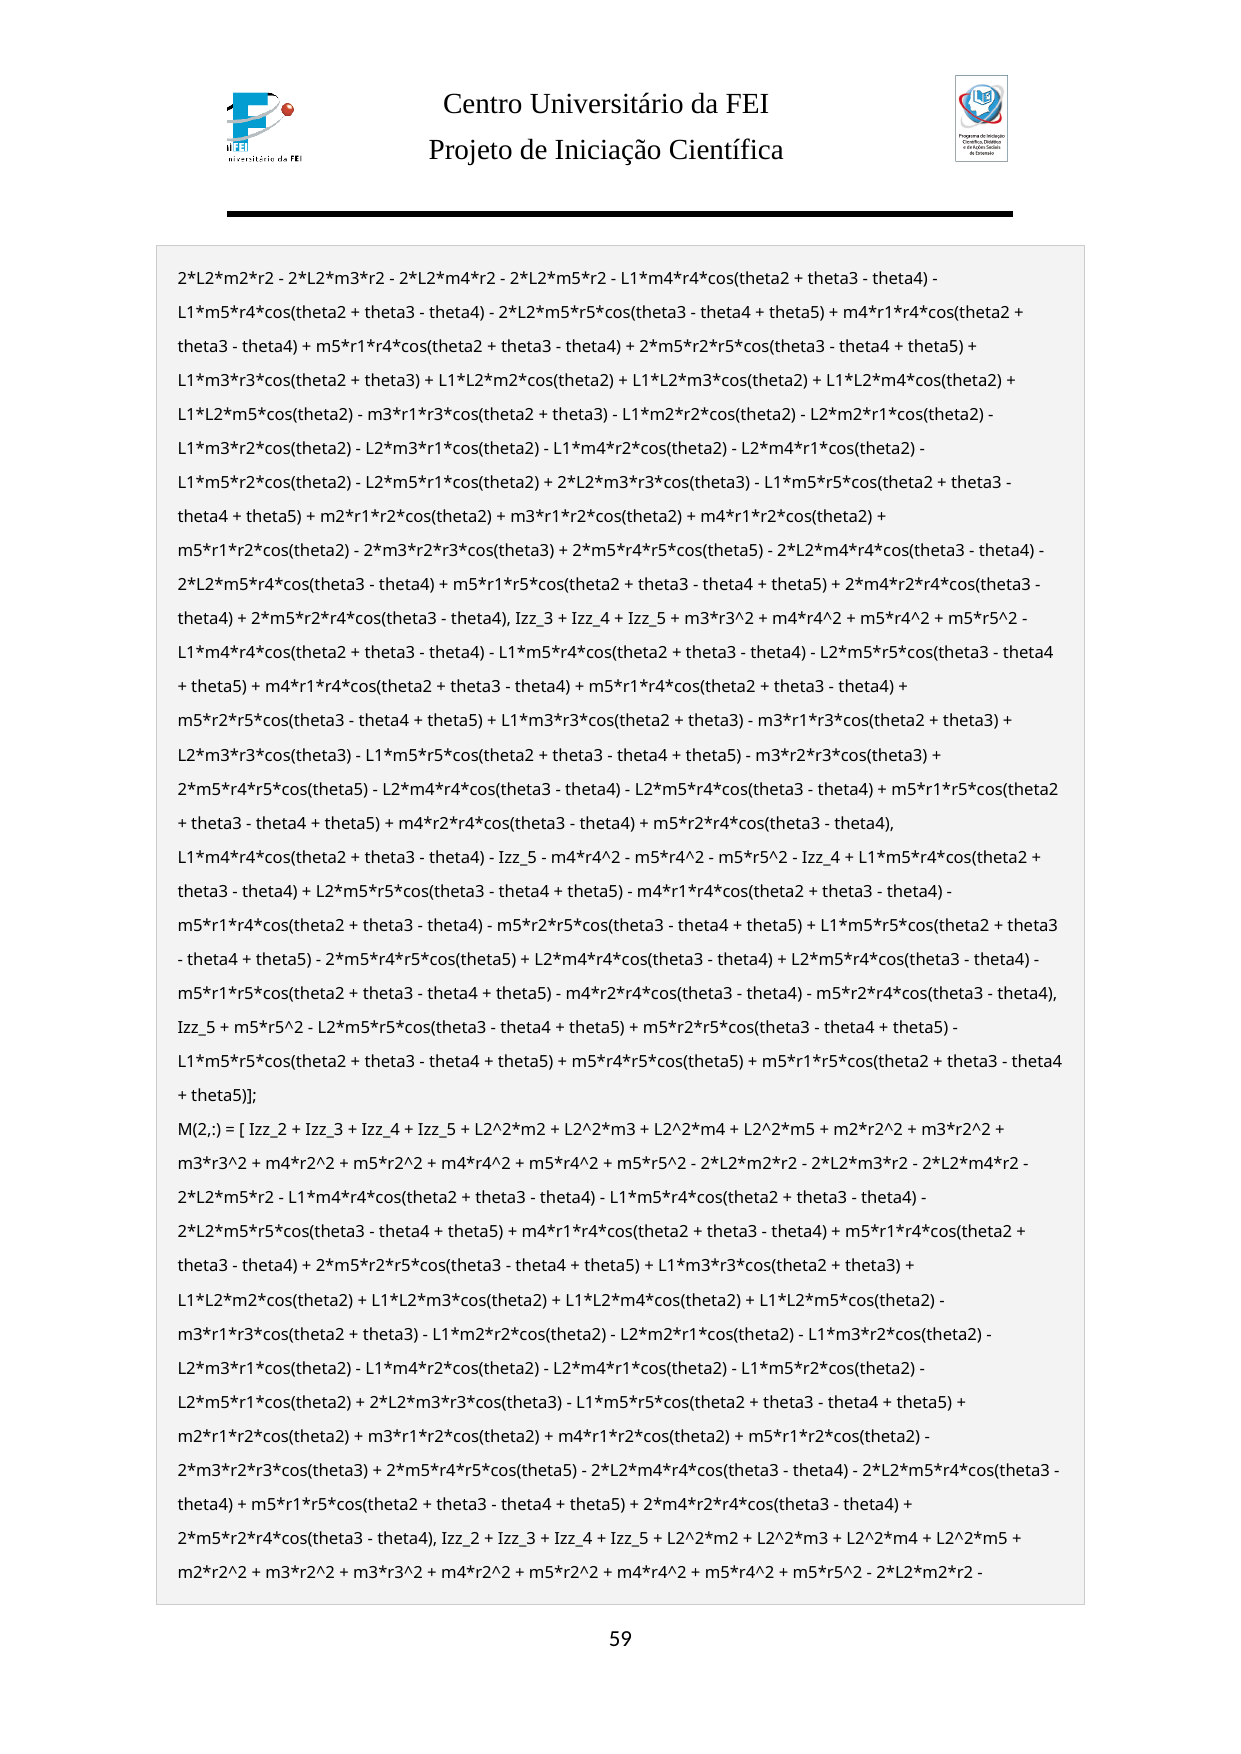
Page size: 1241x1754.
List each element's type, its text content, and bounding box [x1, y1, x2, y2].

picture [227, 92, 302, 162]
picture [954, 73, 1009, 163]
